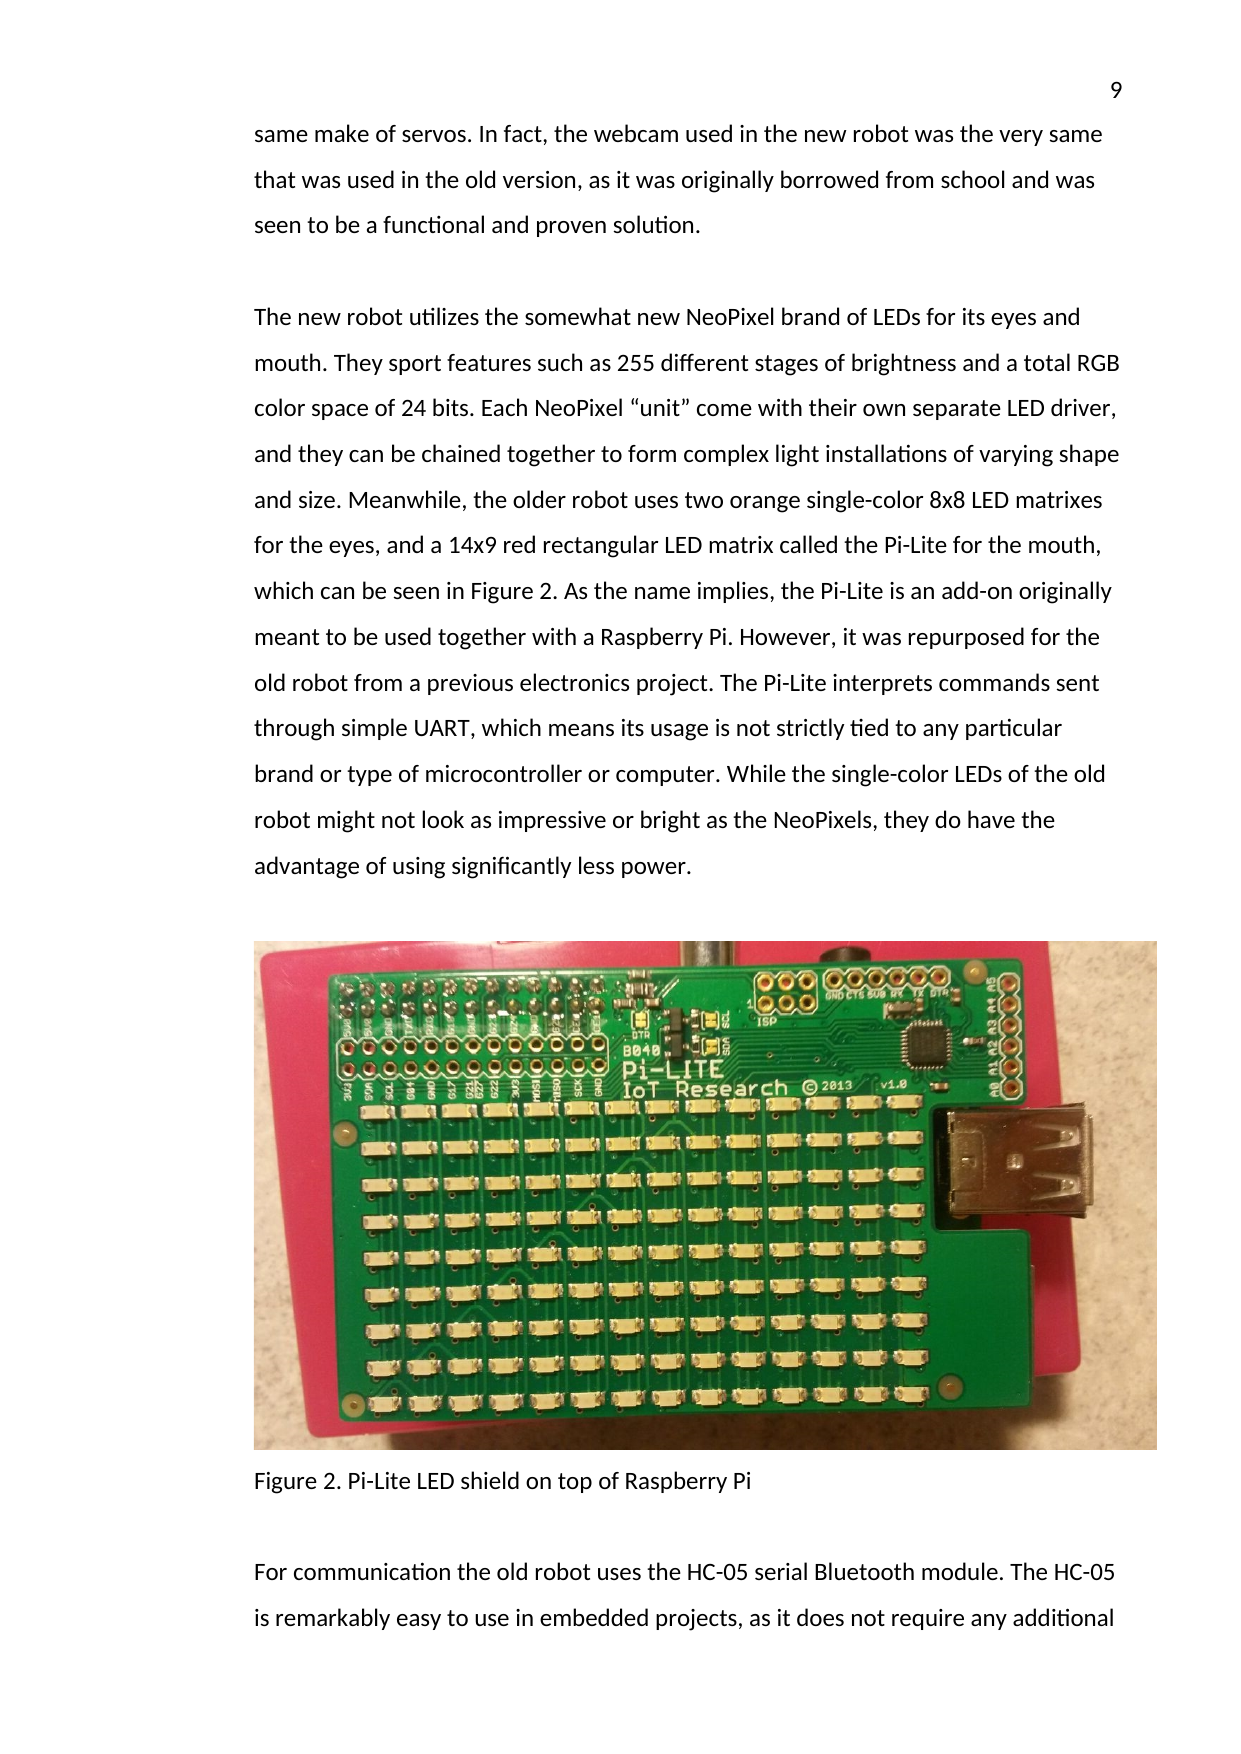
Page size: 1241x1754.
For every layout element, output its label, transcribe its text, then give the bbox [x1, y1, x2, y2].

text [254, 1556, 1122, 1633]
text Figure 2. Pi-Lite LED shield on top of Raspberry Pi [254, 1465, 1122, 1495]
text The new robot utilizes the somewhat new NeoPixel brand of LEDs for its eyes and mouth. They sport features such as 255 different stages of brightness and a total RGB color space of 24 bits. Each NeoPixel “unit” come with their own separate LED driver, and they can be chained together to form complex light installations of varying shape and size. Meanwhile, the older robot uses two orange single-color 8x8 LED matrixes for the eyes, and a 14x9 red rectangular LED matrix called the Pi-Lite for the mouth, which can be seen in Figure 2. As the name implies, the Pi-Lite is an add-on originally meant to be used together with a Raspberry Pi. However, it was repurposed for the old robot from a previous electronics project. The Pi-Lite interprets commands sent through simple UART, which means its usage is not strictly tied to any particular brand or type of microcontroller or computer. While the single-color LEDs of the old robot might not look as impressive or bright as the NeoPixels, they do have the advantage of using significantly less power. [254, 301, 1122, 880]
picture [253, 941, 1157, 1450]
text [254, 118, 1122, 240]
